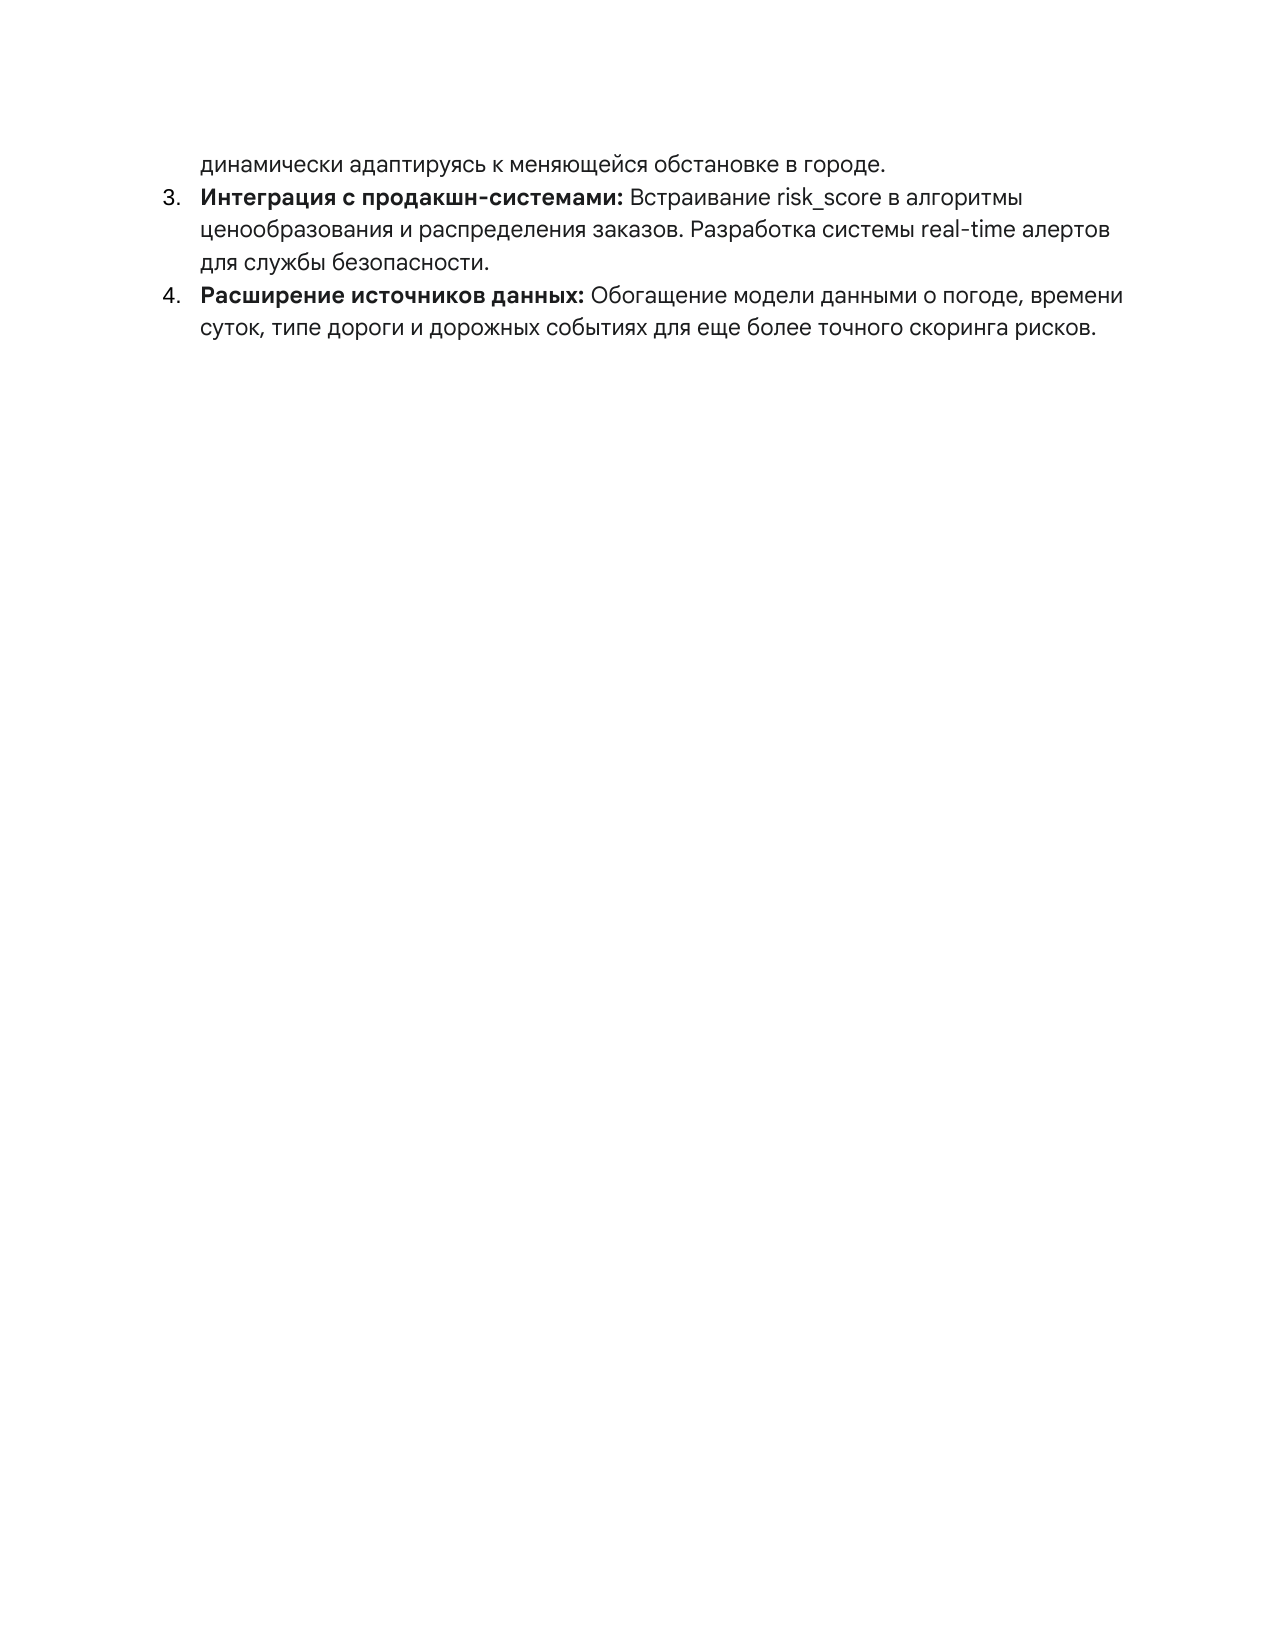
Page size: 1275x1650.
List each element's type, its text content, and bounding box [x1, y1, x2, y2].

list Расширение источников данных: Обогащение модели данными о погоде, времени суток, типе дороги и дорожных событиях для еще более точного скоринга рисков. [162, 281, 1125, 342]
list Интеграция с продакшн-системами: Встраивание risk_score в алгоритмы ценообразования и распределения заказов. Разработка системы real-time алертов для службы безопасности. [162, 183, 1125, 277]
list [162, 150, 1125, 179]
